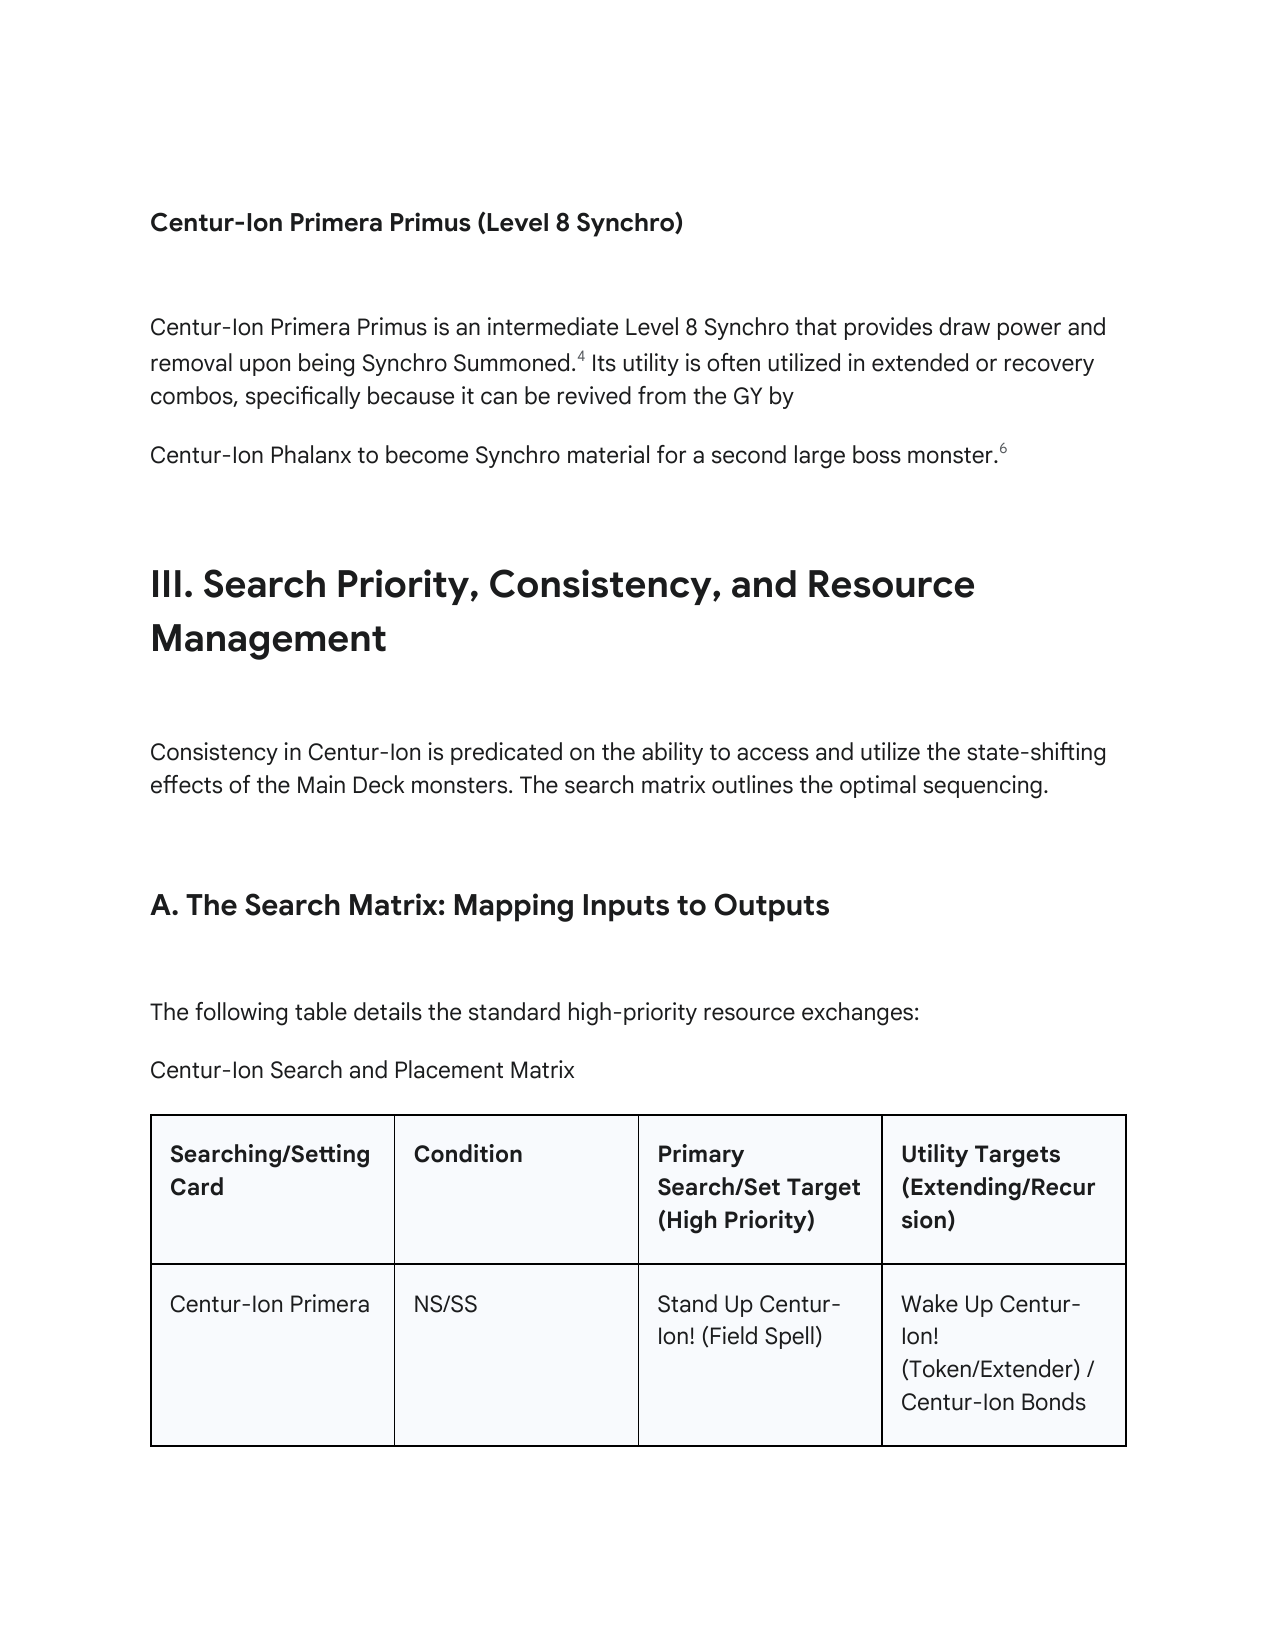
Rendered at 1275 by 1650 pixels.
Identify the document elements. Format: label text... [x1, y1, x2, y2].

table_header Condition [395, 1116, 638, 1263]
text Centur-Ion Phalanx to become Synchro material for a second large boss monster.6 [150, 440, 1125, 471]
table_cell Stand Up Centur-Ion! (Field Spell) [639, 1265, 881, 1445]
table_header Utility Targets (Extending/Recursion) [883, 1116, 1125, 1263]
table_header Primary Search/Set Target (High Priority) [639, 1116, 881, 1263]
table_cell NS/SS [395, 1265, 638, 1445]
subtitle A. The Search Matrix: Mapping Inputs to Outputs [150, 887, 1125, 923]
text Consistency in Centur-Ion is predicated on the ability to access and utilize the state-shifting effects of the Main Deck monsters. The search matrix outlines the optimal sequencing. [150, 738, 1125, 800]
table_cell Centur-Ion Primera [152, 1265, 394, 1445]
table_cell Wake Up Centur-Ion! (Token/Extender) / Centur-Ion Bonds [883, 1265, 1125, 1445]
text The following table details the standard high-priority resource exchanges: [150, 998, 1125, 1027]
subtitle III. Search Priority, Consistency, and Resource Management [150, 561, 1125, 662]
text Centur-Ion Search and Placement Matrix [150, 1056, 1125, 1085]
text Centur-Ion Primera Primus is an intermediate Level 8 Synchro that provides draw power and removal upon being Synchro Summoned.4 Its utility is often utilized in extended or recovery combos, specifically because it can be revived from the GY by [150, 314, 1125, 411]
subtitle Centur-Ion Primera Primus (Level 8 Synchro) [150, 208, 1125, 239]
table_header Searching/Setting Card [152, 1116, 394, 1263]
